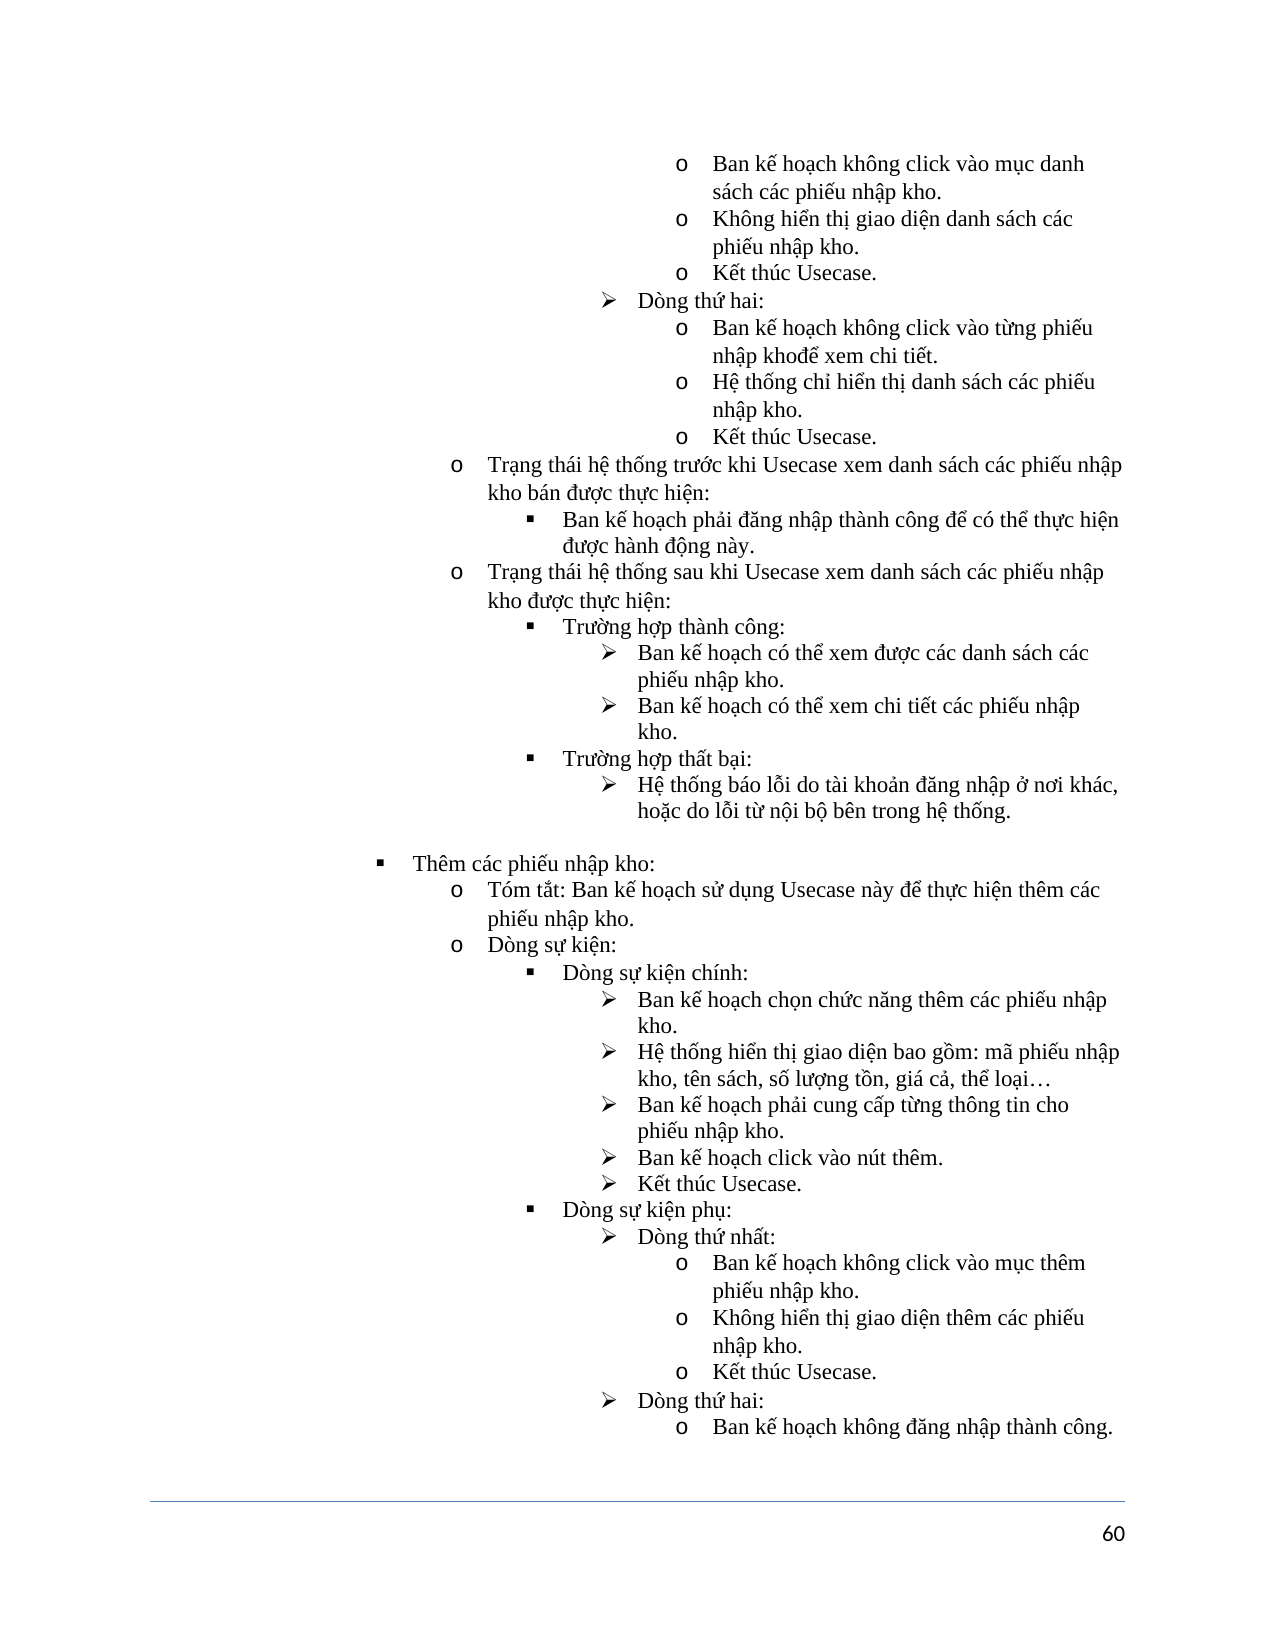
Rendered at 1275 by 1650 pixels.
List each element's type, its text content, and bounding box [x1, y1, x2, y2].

list Ban kế hoạch phải cung cấp từng thông tin cho phiếu nhập kho. [600, 1091, 1125, 1144]
list Ban kế hoạch click vào nút thêm. [600, 1144, 1125, 1170]
list Hệ thống chỉ hiển thị danh sách các phiếu nhập kho. [675, 368, 1125, 423]
list Ban kế hoạch không click vào mục danh sách các phiếu nhập kho. [675, 150, 1125, 204]
list Trạng thái hệ thống trước khi Usecase xem danh sách các phiếu nhập kho bán được thực hiện: [450, 451, 1125, 506]
list Dòng sự kiện phụ: [525, 1197, 1125, 1223]
list Ban kế hoạch chọn chức năng thêm các phiếu nhập kho. [600, 986, 1125, 1038]
list Kết thúc Usecase. [675, 1358, 1125, 1387]
list Dòng thứ nhất: [600, 1223, 1125, 1249]
list Tóm tắt: Ban kế hoạch sử dụng Usecase này để thực hiện thêm các phiếu nhập kho. [450, 877, 1125, 931]
list Dòng thứ hai: [600, 1387, 1125, 1413]
list Dòng thứ hai: [600, 287, 1125, 314]
list Ban kế hoạch có thể xem chi tiết các phiếu nhập kho. [600, 692, 1125, 745]
list Kết thúc Usecase. [675, 423, 1125, 451]
list Hệ thống hiển thị giao diện bao gồm: mã phiếu nhập kho, tên sách, số lượng tồn, giá cả, thể loại… [600, 1038, 1125, 1091]
list Ban kế hoạch không đăng nhập thành công. [675, 1413, 1125, 1441]
list Trường hợp thành công: [525, 613, 1125, 639]
list Kết thúc Usecase. [600, 1170, 1125, 1197]
list Ban kế hoạch không click vào mục thêm phiếu nhập kho. [675, 1249, 1125, 1304]
list Ban kế hoạch phải đăng nhập thành công để có thể thực hiện được hành động này. [525, 506, 1125, 558]
list Trạng thái hệ thống sau khi Usecase xem danh sách các phiếu nhập kho được thực hiện: [450, 558, 1125, 613]
list Không hiển thị giao diện thêm các phiếu nhập kho. [675, 1304, 1125, 1358]
list Dòng sự kiện chính: [525, 959, 1125, 986]
list Kết thúc Usecase. [675, 259, 1125, 287]
list Trường hợp thất bại: [525, 745, 1125, 771]
list Ban kế hoạch không click vào từng phiếu nhập khođể xem chi tiết. [675, 314, 1125, 368]
list Dòng sự kiện: [450, 931, 1125, 959]
list Ban kế hoạch có thể xem được các danh sách các phiếu nhập kho. [600, 639, 1125, 692]
list Không hiển thị giao diện danh sách các phiếu nhập kho. [675, 204, 1125, 259]
list Thêm các phiếu nhập kho: [375, 850, 1125, 877]
list Hệ thống báo lỗi do tài khoản đăng nhập ở nơi khác, hoặc do lỗi từ nội bộ bên trong hệ thống. [600, 771, 1125, 824]
